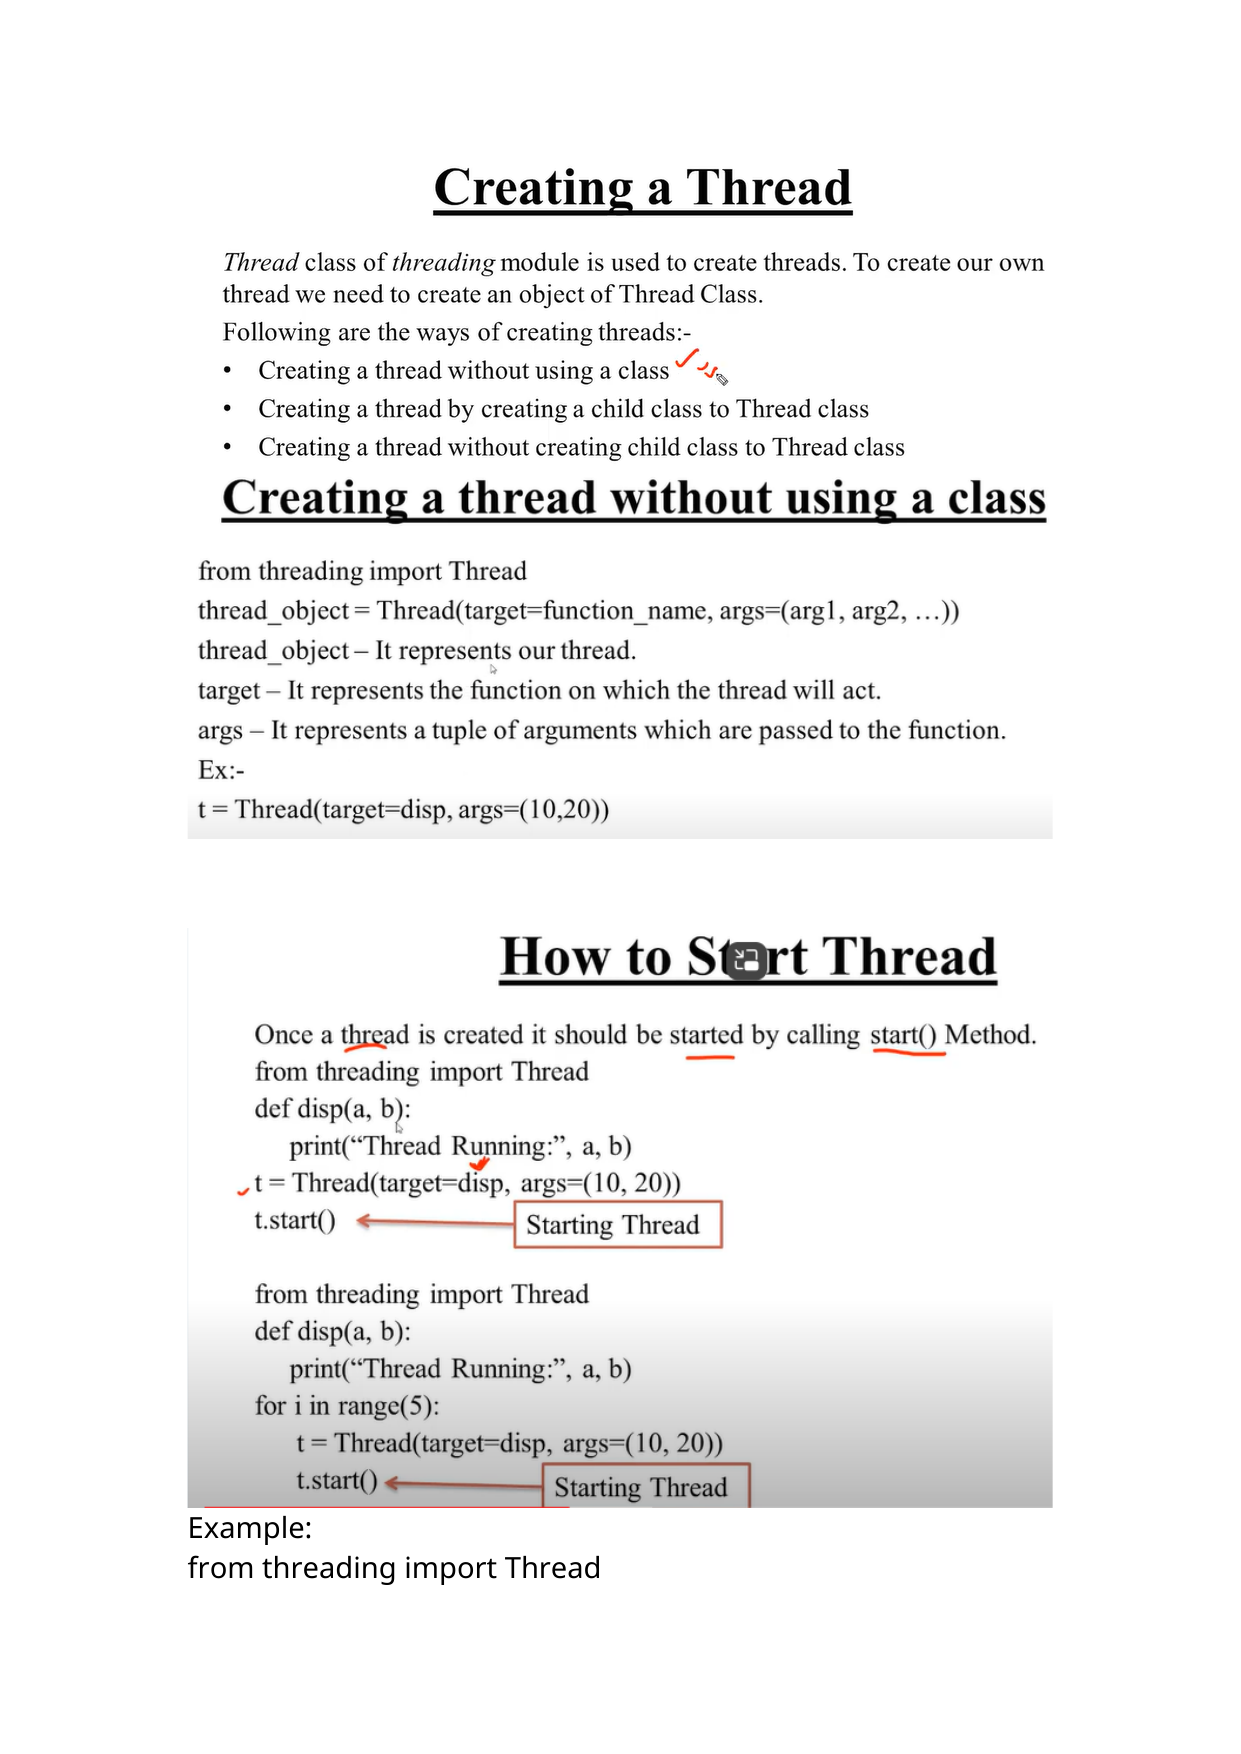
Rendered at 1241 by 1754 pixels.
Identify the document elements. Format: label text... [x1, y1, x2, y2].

text from threading import Thread [187, 1547, 1053, 1587]
text Example: [187, 1508, 1053, 1547]
picture [187, 150, 1053, 839]
picture [187, 928, 1053, 1508]
